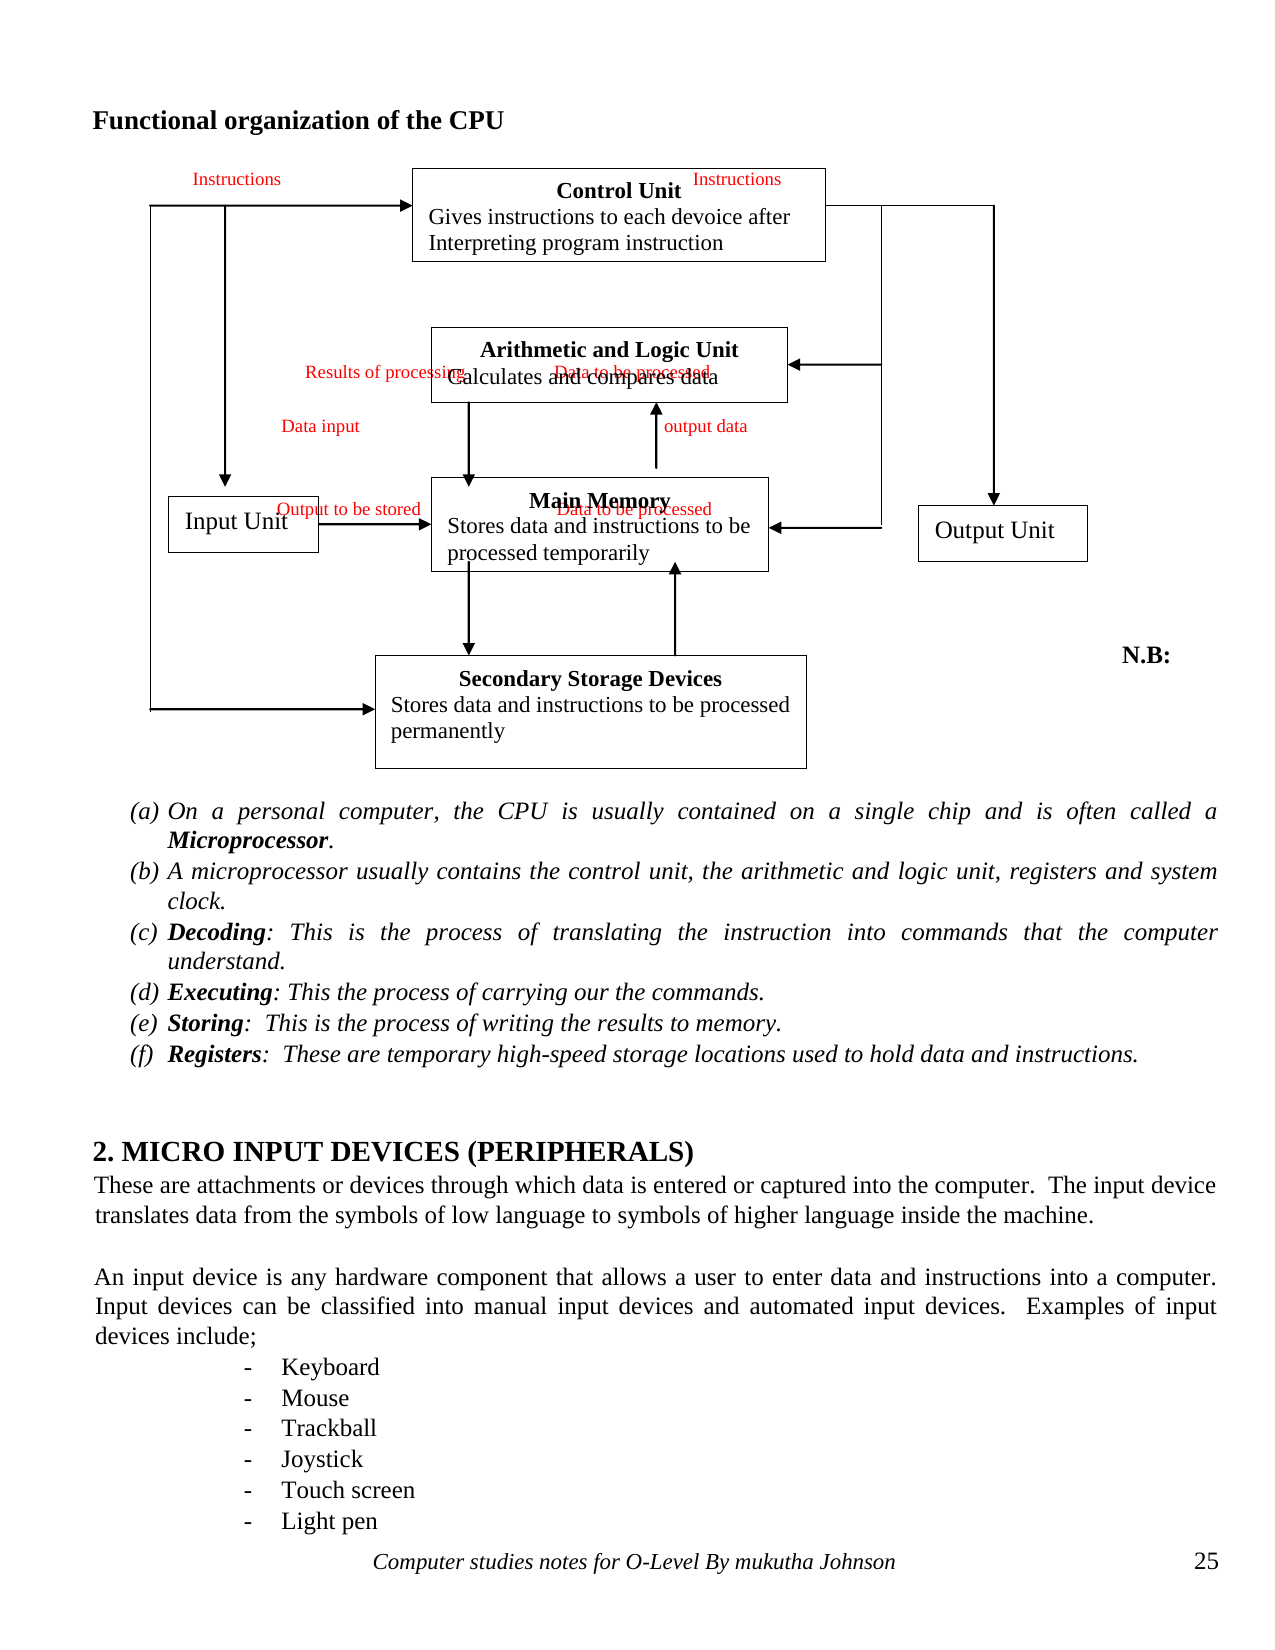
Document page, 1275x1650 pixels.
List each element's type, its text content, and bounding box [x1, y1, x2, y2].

list Keyboard [244, 1352, 1218, 1381]
subtitle Functional organization of the CPU [92, 104, 1219, 135]
subtitle 2. MICRO INPUT DEVICES (PERIPHERALS) [92, 1134, 1219, 1168]
list Executing: This the process of carrying our the commands. [130, 977, 1219, 1006]
list On a personal computer, the CPU is usually contained on a single chip and is often called a Microprocessor. [130, 796, 1219, 854]
list Trackball [244, 1413, 1218, 1442]
list A microprocessor usually contains the control unit, the arithmetic and logic unit, registers and system clock. [130, 856, 1219, 915]
list Light pen [244, 1506, 1218, 1535]
list Storing: This is the process of writing the results to memory. [130, 1008, 1219, 1037]
list Decoding: This is the process of translating the instruction into commands that the computer understand. [130, 917, 1219, 975]
list Mouse [244, 1383, 1218, 1411]
subtitle N.B: [92, 641, 1219, 669]
list Registers: These are temporary high-speed storage locations used to hold data and instructions. [130, 1039, 1219, 1068]
text These are attachments or devices through which data is entered or captured into the computer. The input device translates data from the symbols of low language to symbols of higher language inside the machine. [94, 1170, 1218, 1229]
text An input device is any hardware component that allows a user to enter data and instructions into a computer. Input devices can be classified into manual input devices and automated input devices. Examples of input devices include; [94, 1262, 1218, 1350]
list Joystick [244, 1444, 1218, 1473]
list Touch screen [244, 1475, 1218, 1504]
